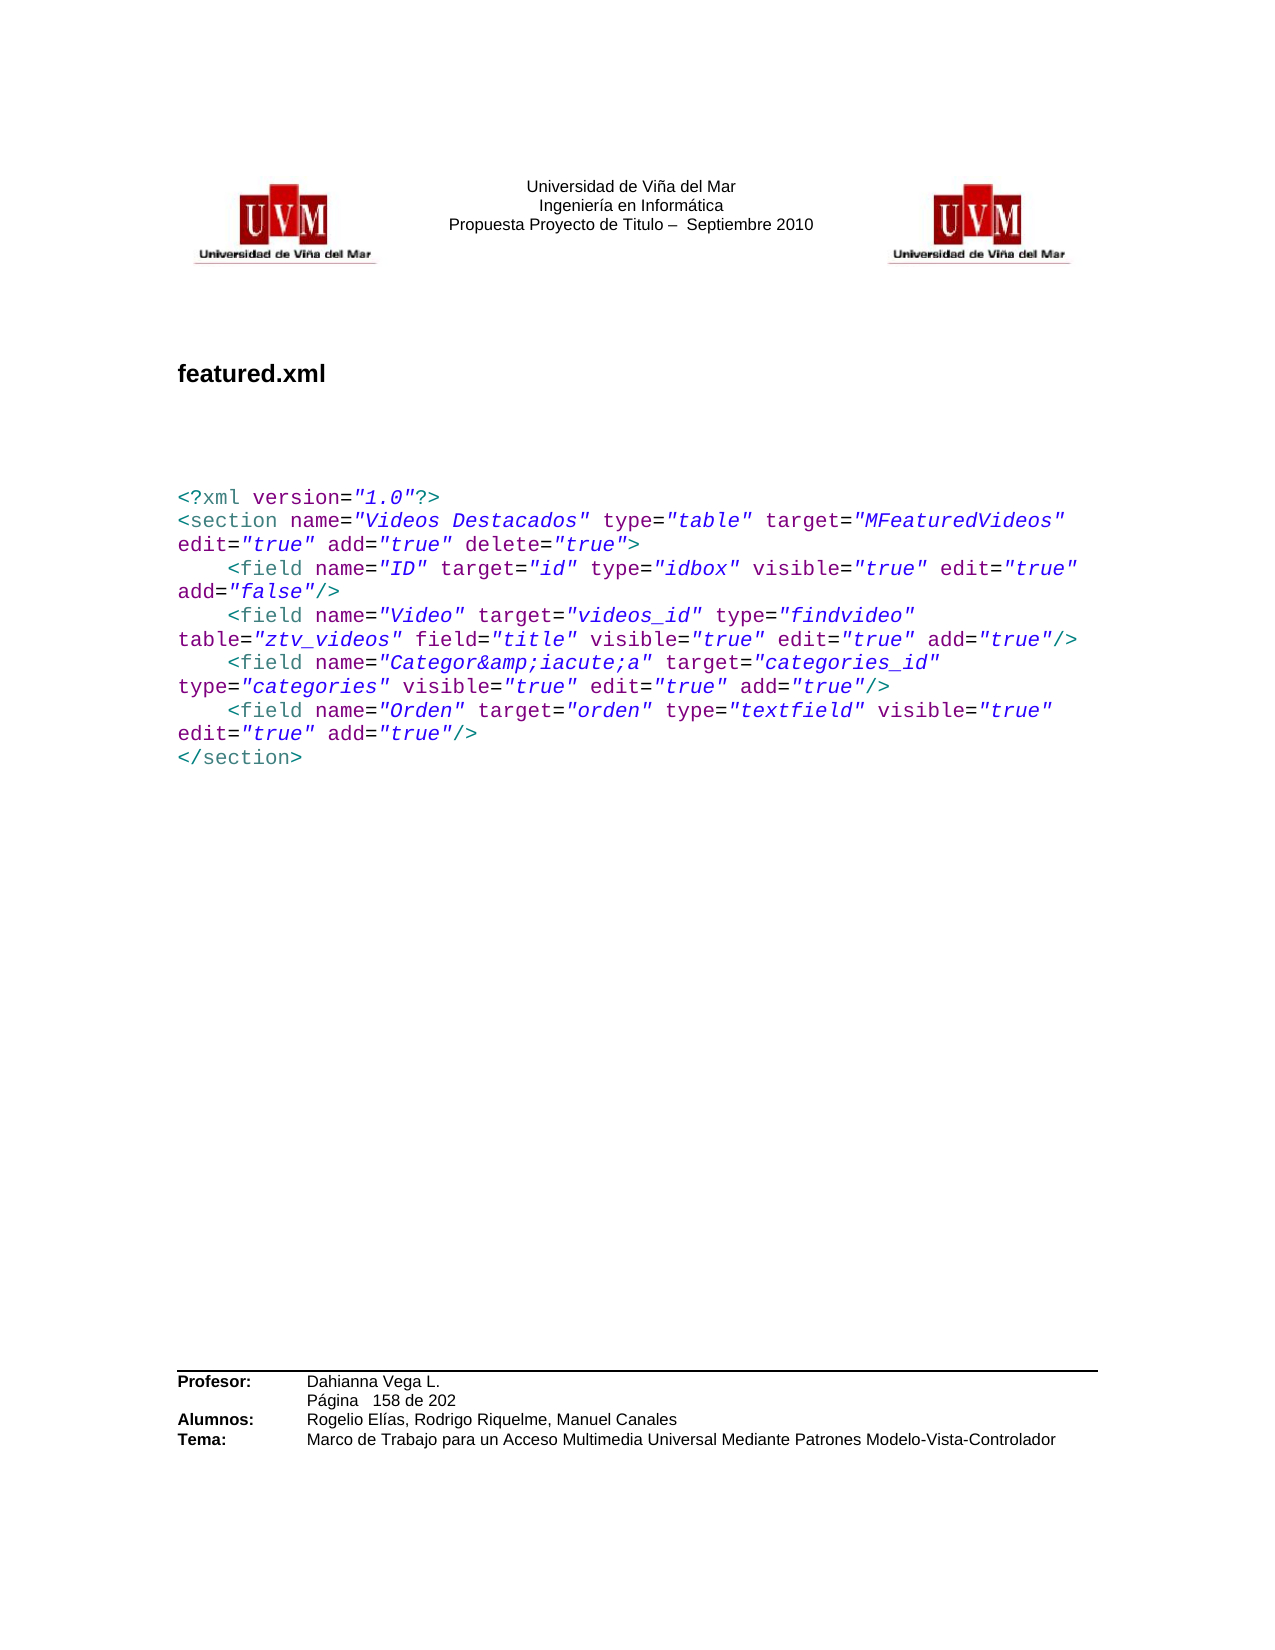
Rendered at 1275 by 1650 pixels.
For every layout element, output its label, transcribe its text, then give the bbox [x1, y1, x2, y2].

text <field name="Video" target="videos_id" type="findvideo" table="ztv_videos" field="title" visible="true" edit="true" add="true"/> [177, 605, 1098, 652]
text <section name="Videos Destacados" type="table" target="MFeaturedVideos" edit="true" add="true" delete="true"> [177, 510, 1098, 558]
text <field name="Orden" target="orden" type="textfield" visible="true" edit="true" add="true"/> [177, 699, 1098, 747]
picture [871, 176, 1084, 267]
picture [177, 176, 390, 267]
text <field name="ID" target="id" type="idbox" visible="true" edit="true" add="false"/> [177, 558, 1098, 605]
text <?xml version="1.0"?> [177, 487, 1098, 510]
text <field name="Categor&amp;iacute;a" target="categories_id" type="categories" visible="true" edit="true" add="true"/> [177, 652, 1098, 699]
text featured.xml [177, 359, 1098, 388]
text </section> [177, 747, 1098, 771]
